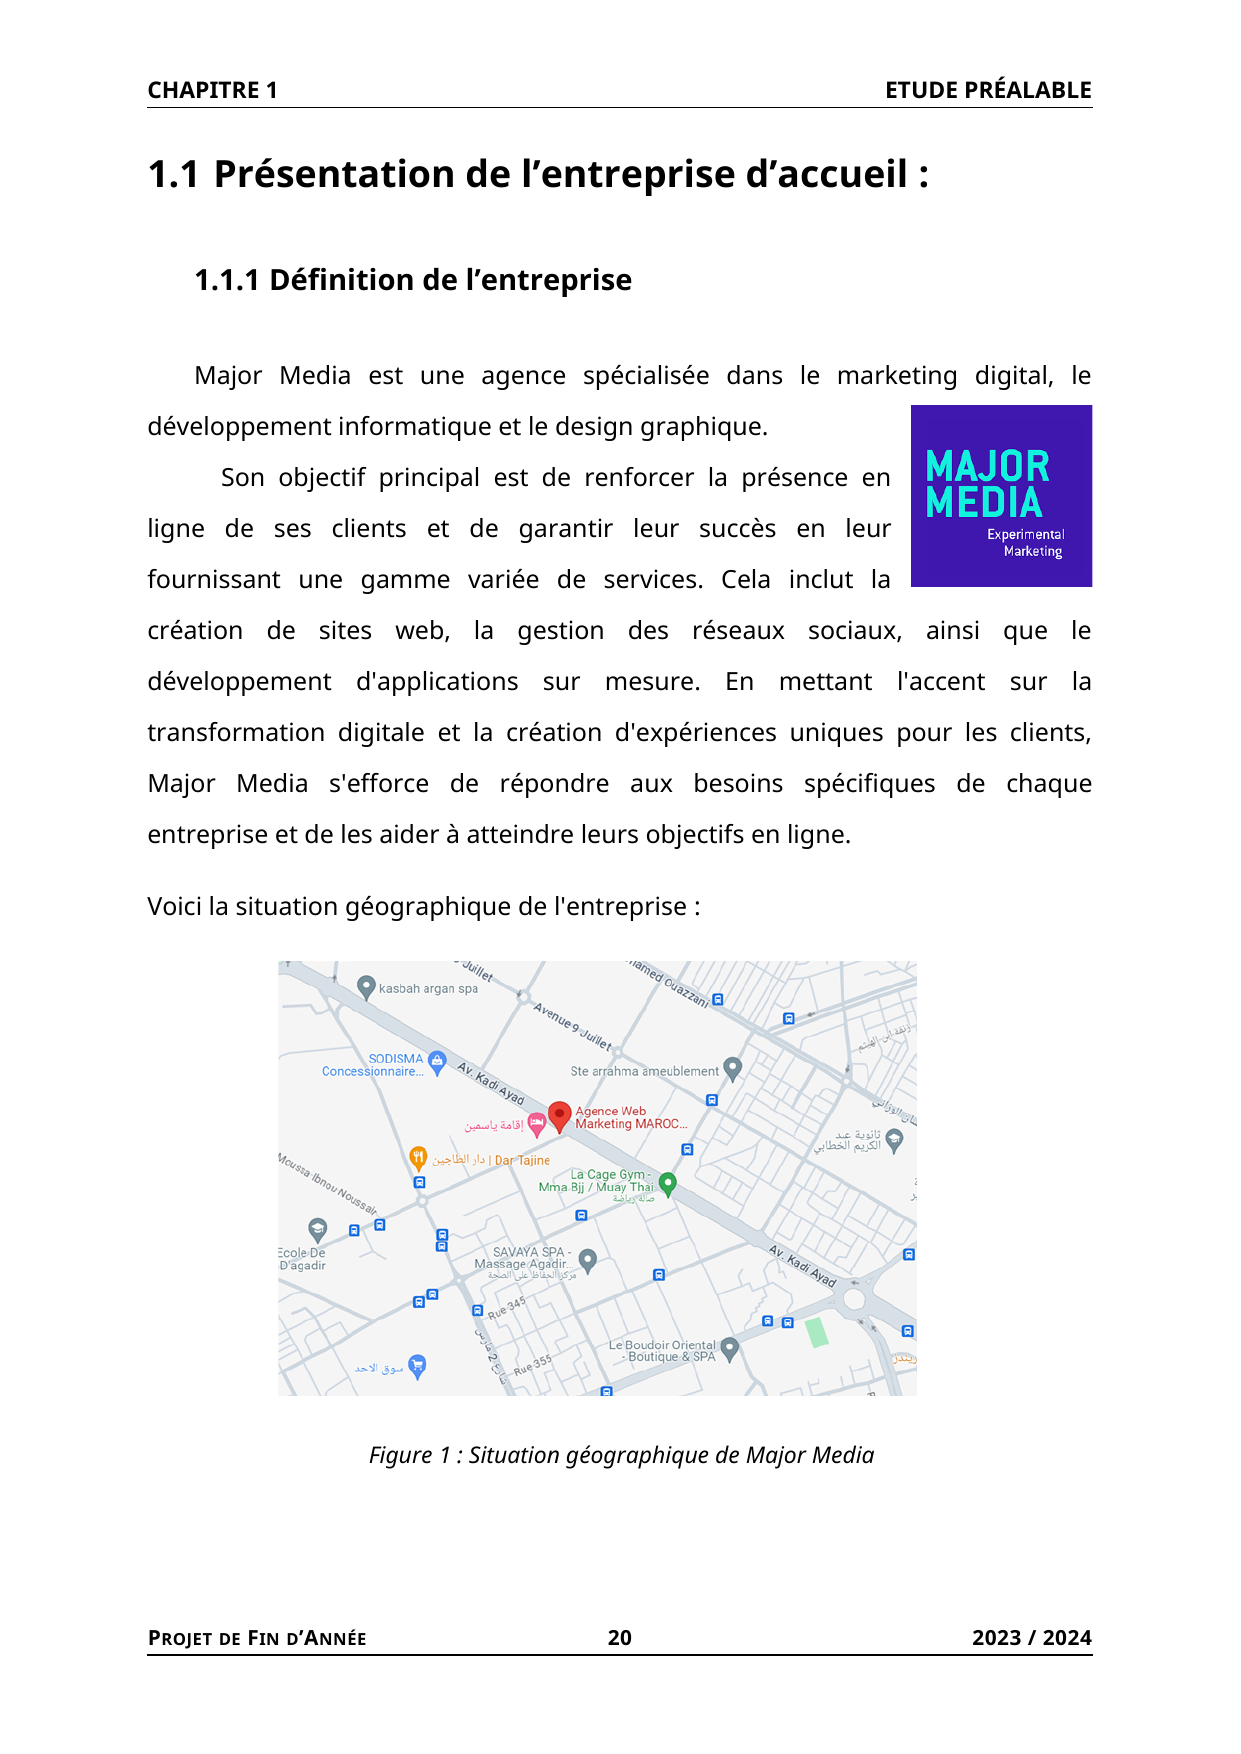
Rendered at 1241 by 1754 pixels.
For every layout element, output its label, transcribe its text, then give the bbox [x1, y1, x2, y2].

subtitle Définition de l’entreprise [194, 259, 1093, 299]
subtitle Présentation de l’entreprise d’accueil : [147, 147, 1093, 198]
text Major Media est une agence spécialisée dans le marketing digital, le développement informatique et le design graphique. Son objectif principal est de renforcer la présence en ligne de ses clients et de garantir leur succès en leur fournissant une gamme variée de services. Cela inclut la création de sites web, la gestion des réseaux sociaux, ainsi que le développement d'applications sur mesure. En mettant l'accent sur la transformation digitale et la création d'expériences uniques pour les clients, Major Media s'efforce de répondre aux besoins spécifiques de chaque entreprise et de les aider à atteindre leurs objectifs en ligne. [147, 358, 1093, 851]
text Figure 1 : Situation géographique de Major Media [147, 1439, 1093, 1470]
text Voici la situation géographique de l'entreprise : [147, 889, 1093, 923]
picture [278, 961, 917, 1396]
picture [911, 405, 1093, 587]
